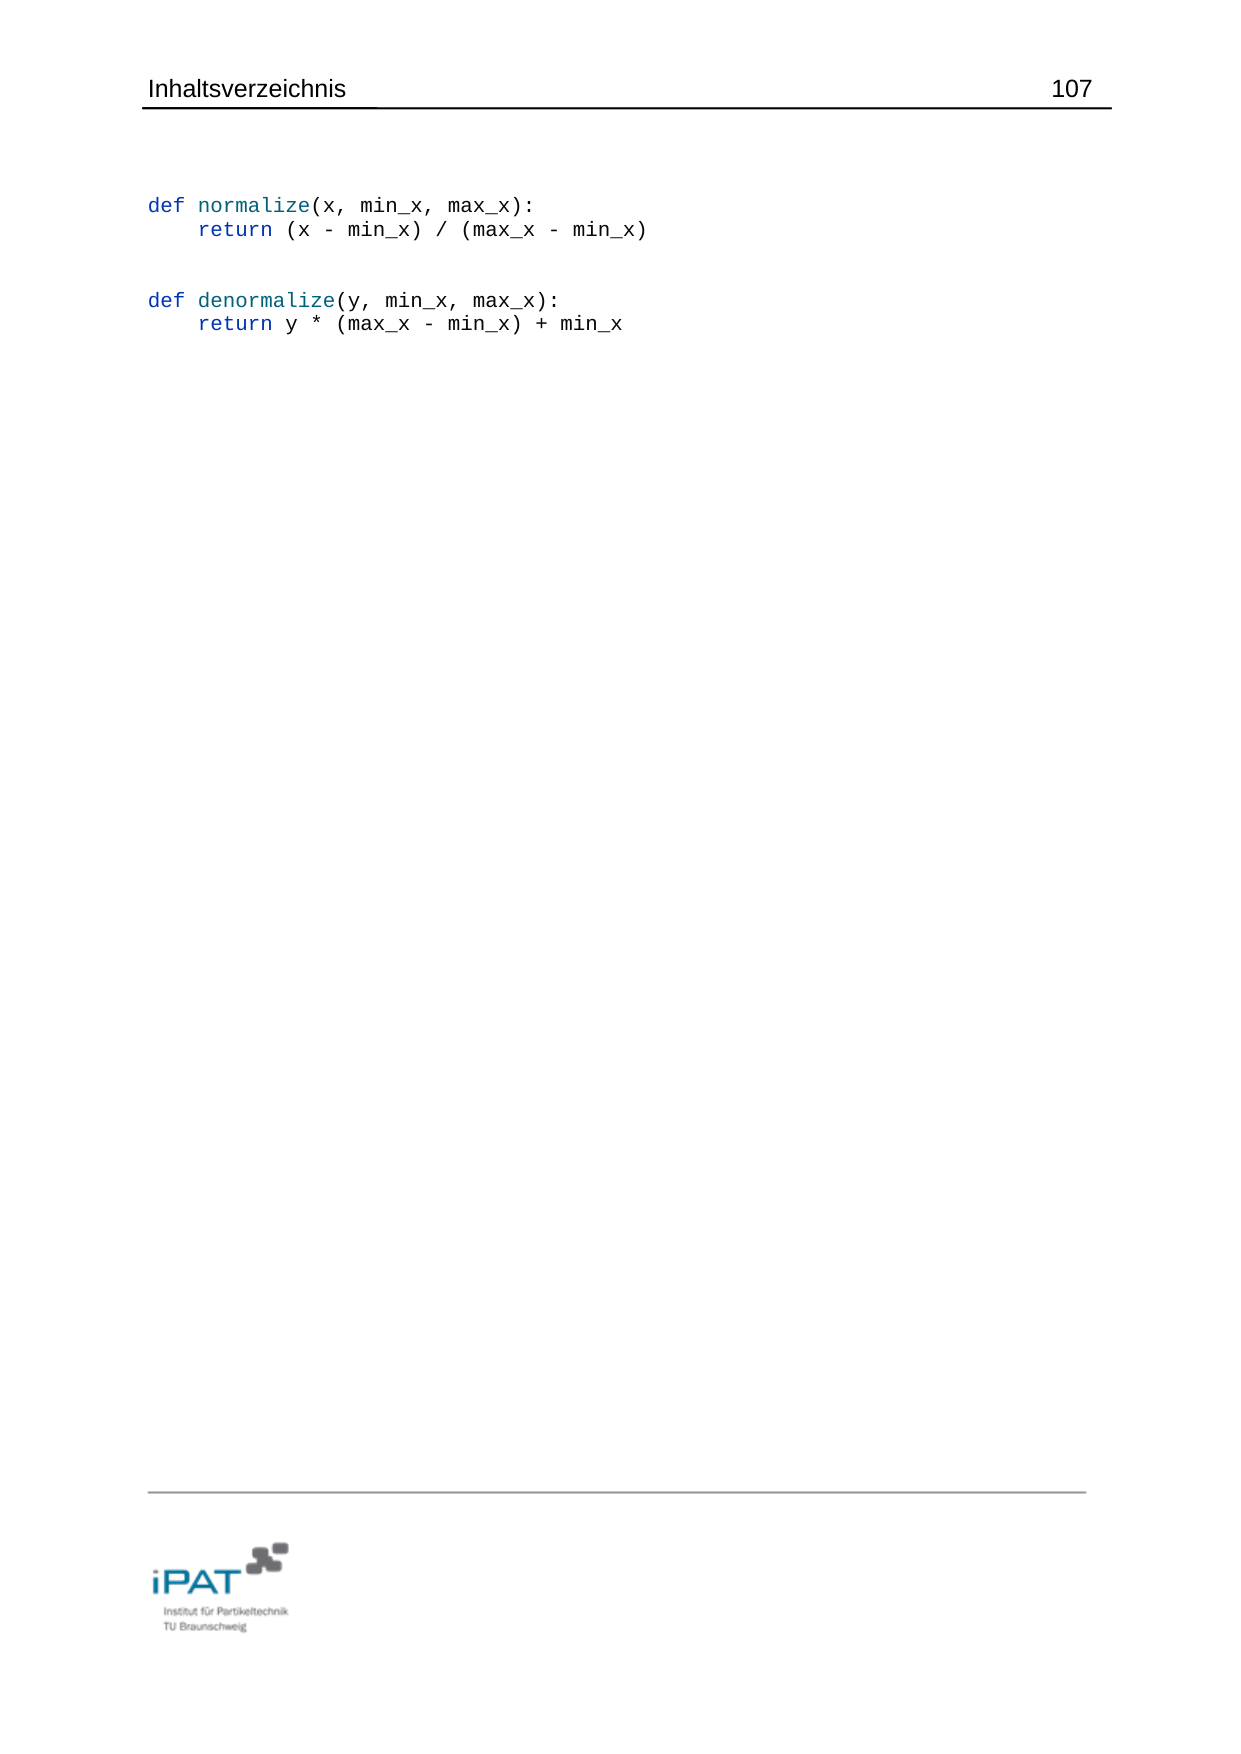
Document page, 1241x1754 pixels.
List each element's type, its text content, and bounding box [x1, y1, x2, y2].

picture [147, 1491, 1090, 1496]
picture [147, 1534, 300, 1645]
